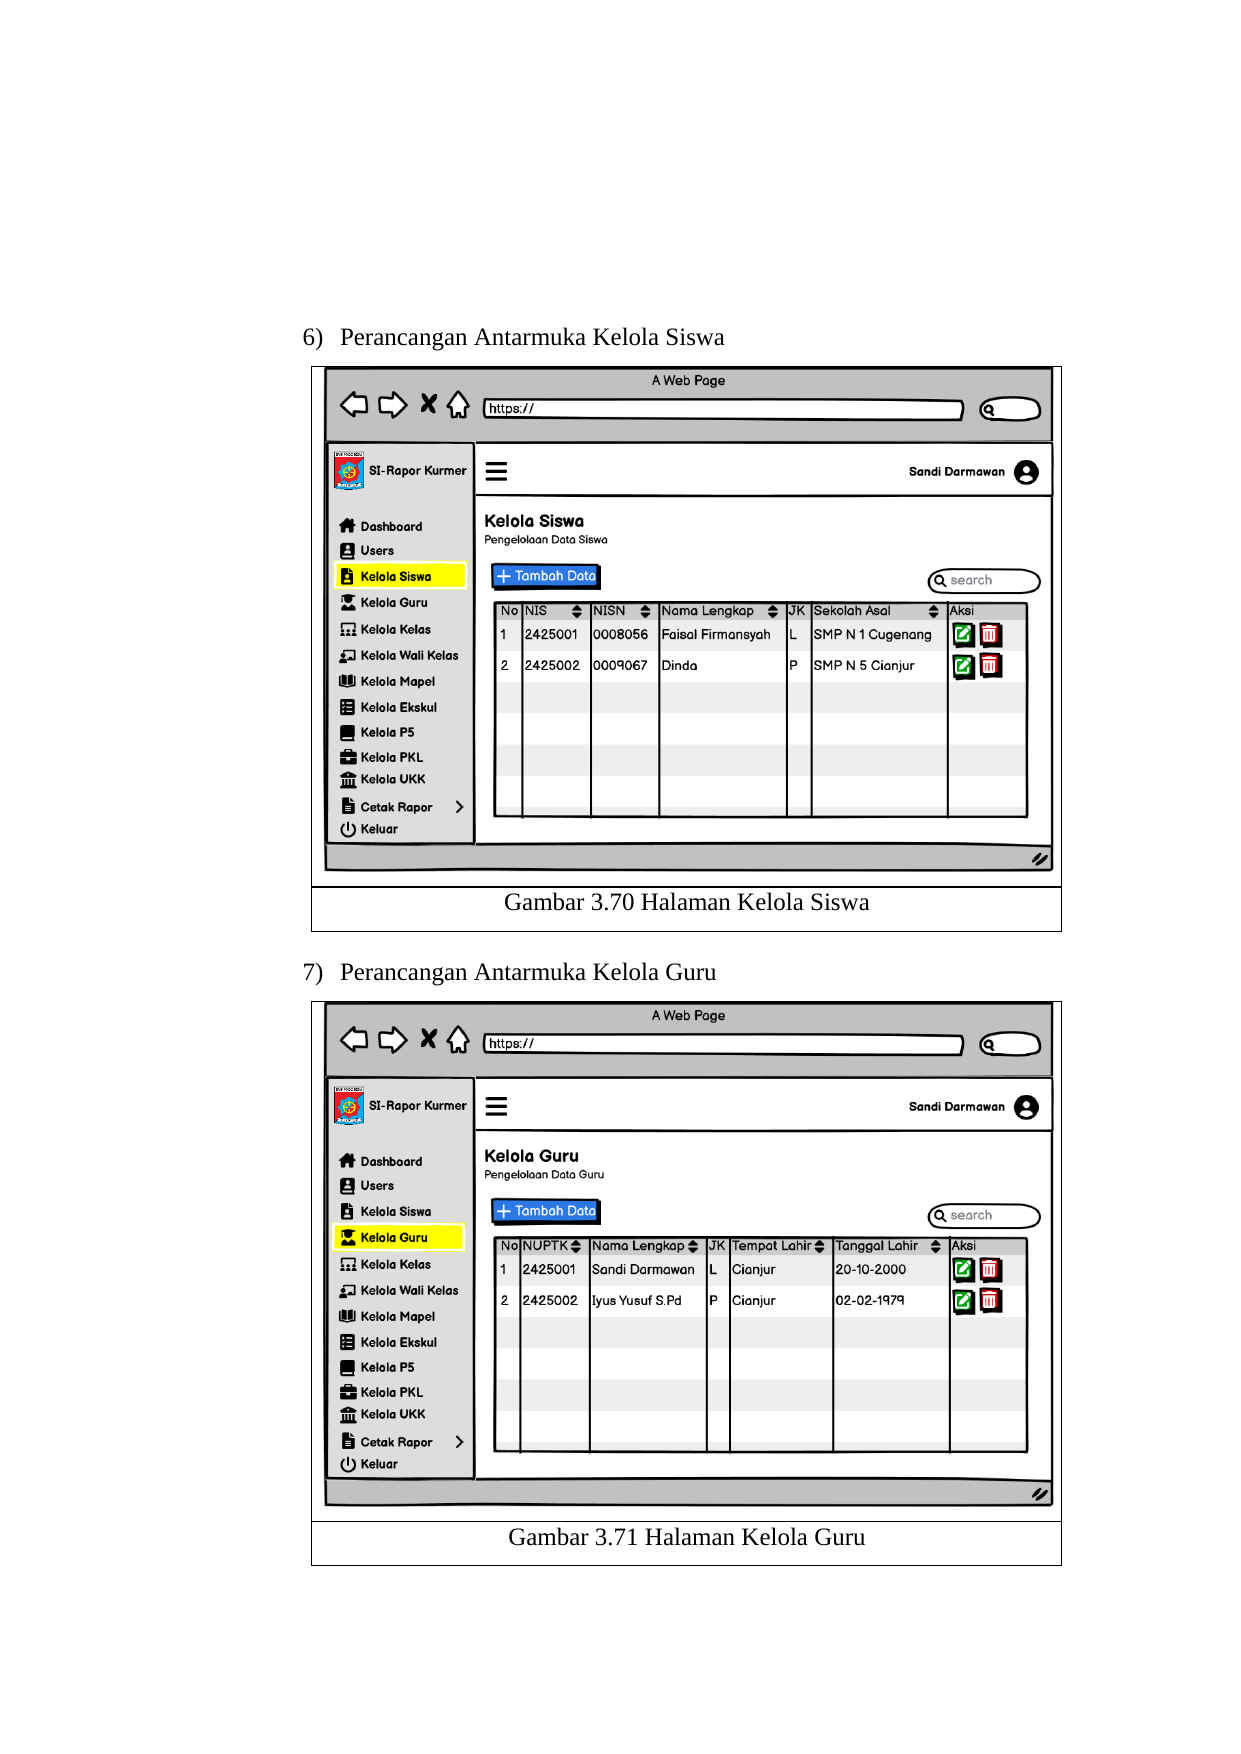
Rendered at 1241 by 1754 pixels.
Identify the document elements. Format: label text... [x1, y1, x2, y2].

table_cell Gambar 3.70 Halaman Kelola Siswa [312, 888, 1061, 931]
picture [323, 367, 1054, 872]
list Perancangan Antarmuka Kelola Siswa [302, 322, 1063, 351]
list Perancangan Antarmuka Kelola Guru [302, 957, 1063, 986]
table_cell Gambar 3.71 Halaman Kelola Guru [312, 1522, 1061, 1565]
table_header [312, 367, 1061, 886]
picture [323, 1001, 1054, 1507]
table_header [312, 1002, 1061, 1521]
